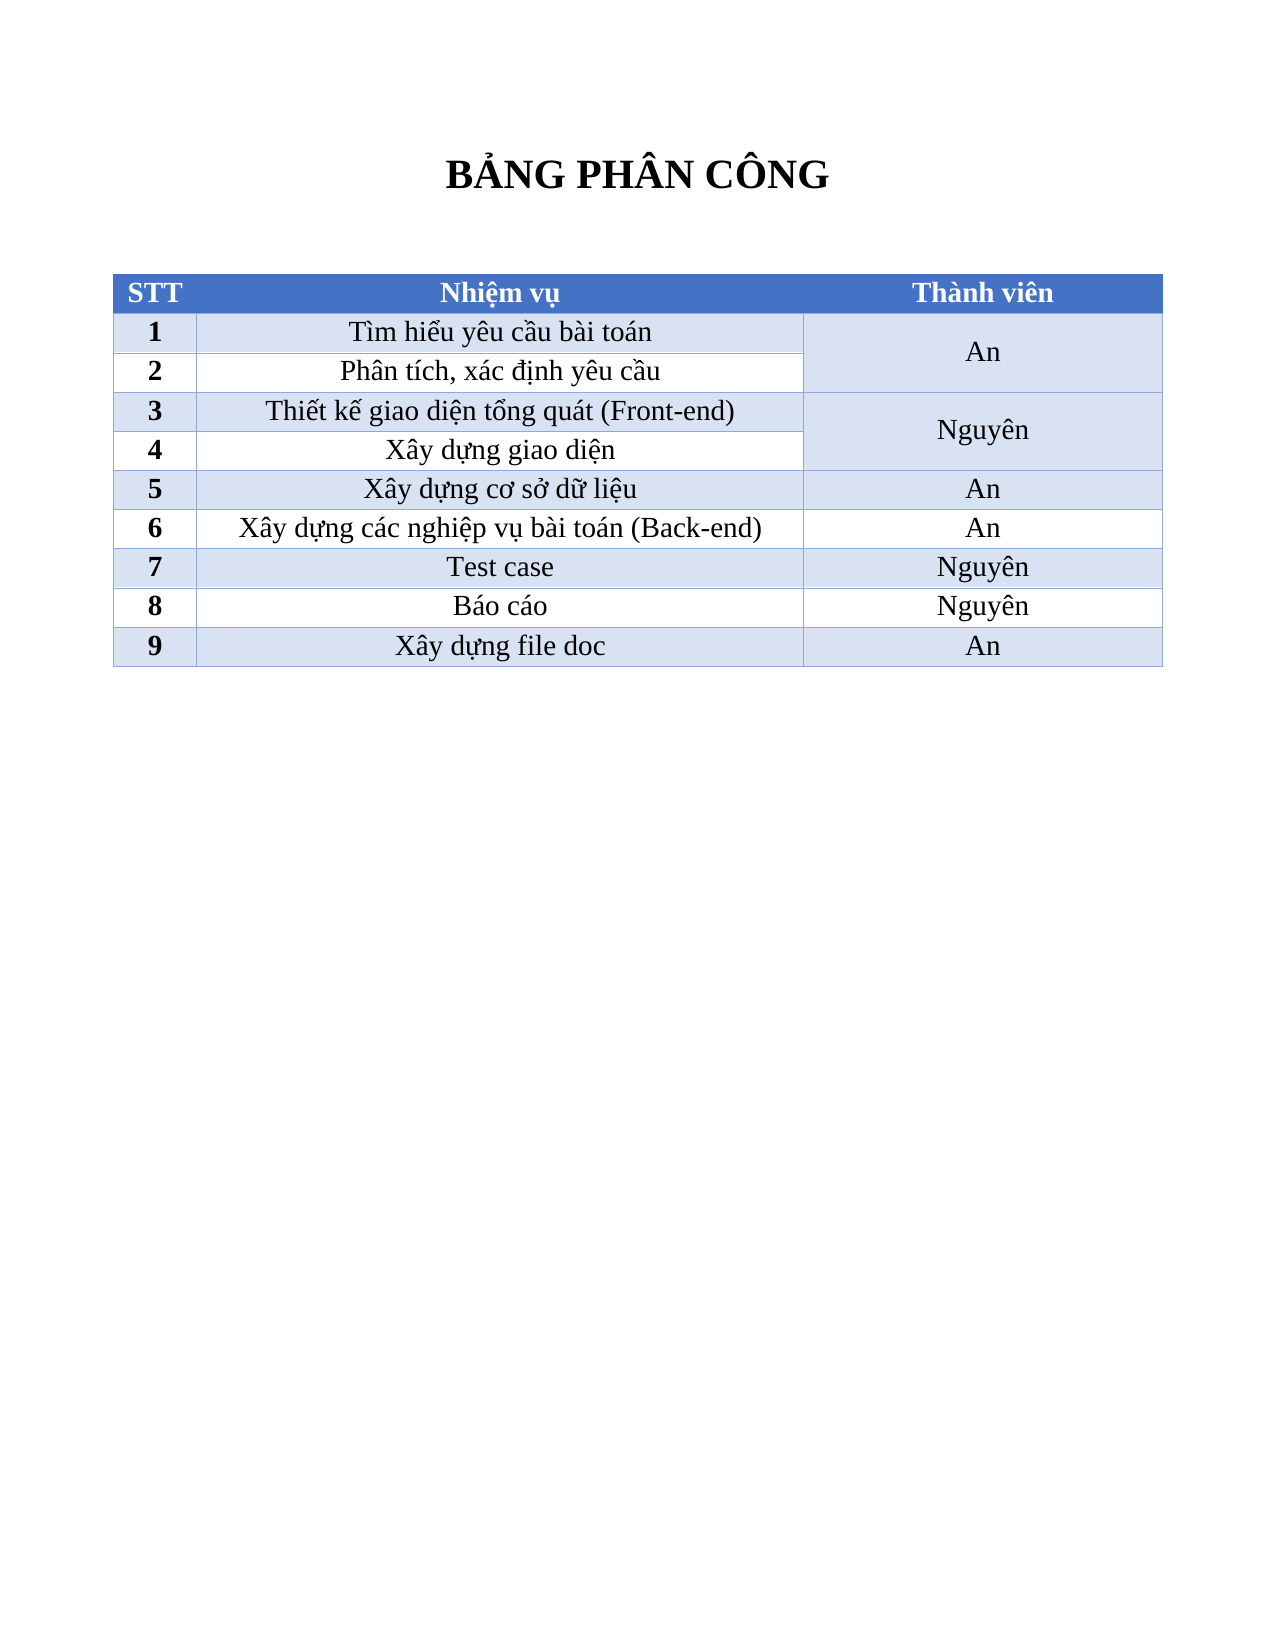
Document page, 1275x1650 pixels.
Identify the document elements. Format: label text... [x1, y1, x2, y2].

table_cell 9 [114, 628, 196, 666]
table_cell Nguyên [804, 393, 1162, 470]
table_header Thành viên [804, 275, 1162, 313]
table_header STT [114, 275, 196, 313]
table_cell Nguyên [804, 549, 1162, 587]
table_cell Tìm hiểu yêu cầu bài toán [197, 314, 803, 352]
table_cell Xây dựng giao diện [197, 432, 803, 470]
table_cell Xây dựng các nghiệp vụ bài toán (Back-end) [197, 510, 803, 548]
table_cell Thiết kế giao diện tổng quát (Front-end) [197, 393, 803, 431]
table_cell 1 [114, 314, 196, 352]
table_cell 2 [114, 354, 196, 392]
table_cell An [804, 314, 1162, 392]
table_cell 7 [114, 549, 196, 587]
table_cell An [804, 471, 1162, 509]
table_cell 3 [114, 393, 196, 431]
table_cell Xây dựng file doc [197, 628, 803, 666]
table_cell 5 [114, 471, 196, 509]
table_cell Phân tích, xác định yêu cầu [197, 354, 803, 392]
table_cell Nguyên [804, 589, 1162, 627]
table_cell 4 [114, 432, 196, 470]
table_cell 6 [114, 510, 196, 548]
table_cell An [804, 628, 1162, 666]
text BẢNG PHÂN CÔNG [112, 150, 1162, 198]
table_cell Xây dựng cơ sở dữ liệu [197, 471, 803, 509]
table_cell Báo cáo [197, 589, 803, 627]
table_cell An [804, 510, 1162, 548]
table_cell Test case [197, 549, 803, 587]
table_cell 8 [114, 589, 196, 627]
table_header Nhiệm vụ [197, 275, 803, 313]
